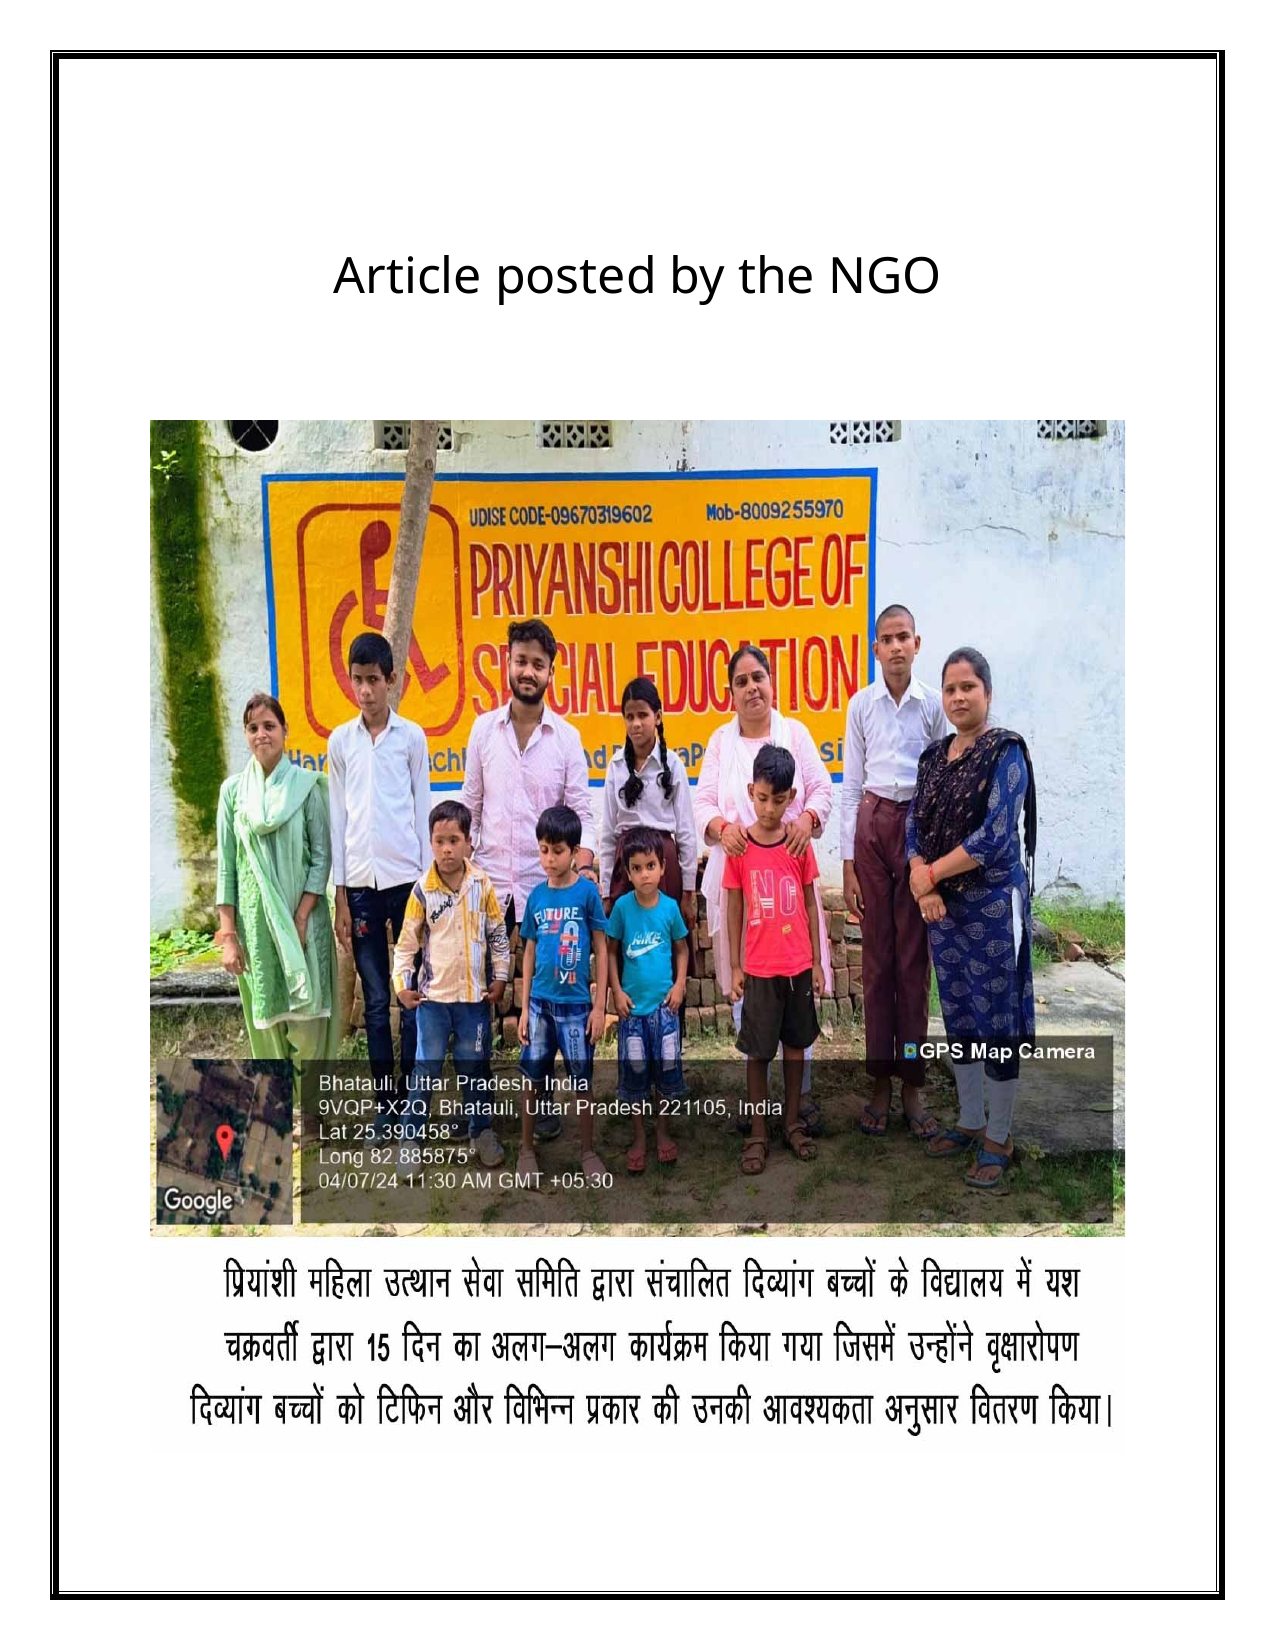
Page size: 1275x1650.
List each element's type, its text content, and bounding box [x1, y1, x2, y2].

text Article posted by the NGO [150, 240, 1125, 308]
picture [150, 420, 1125, 1454]
